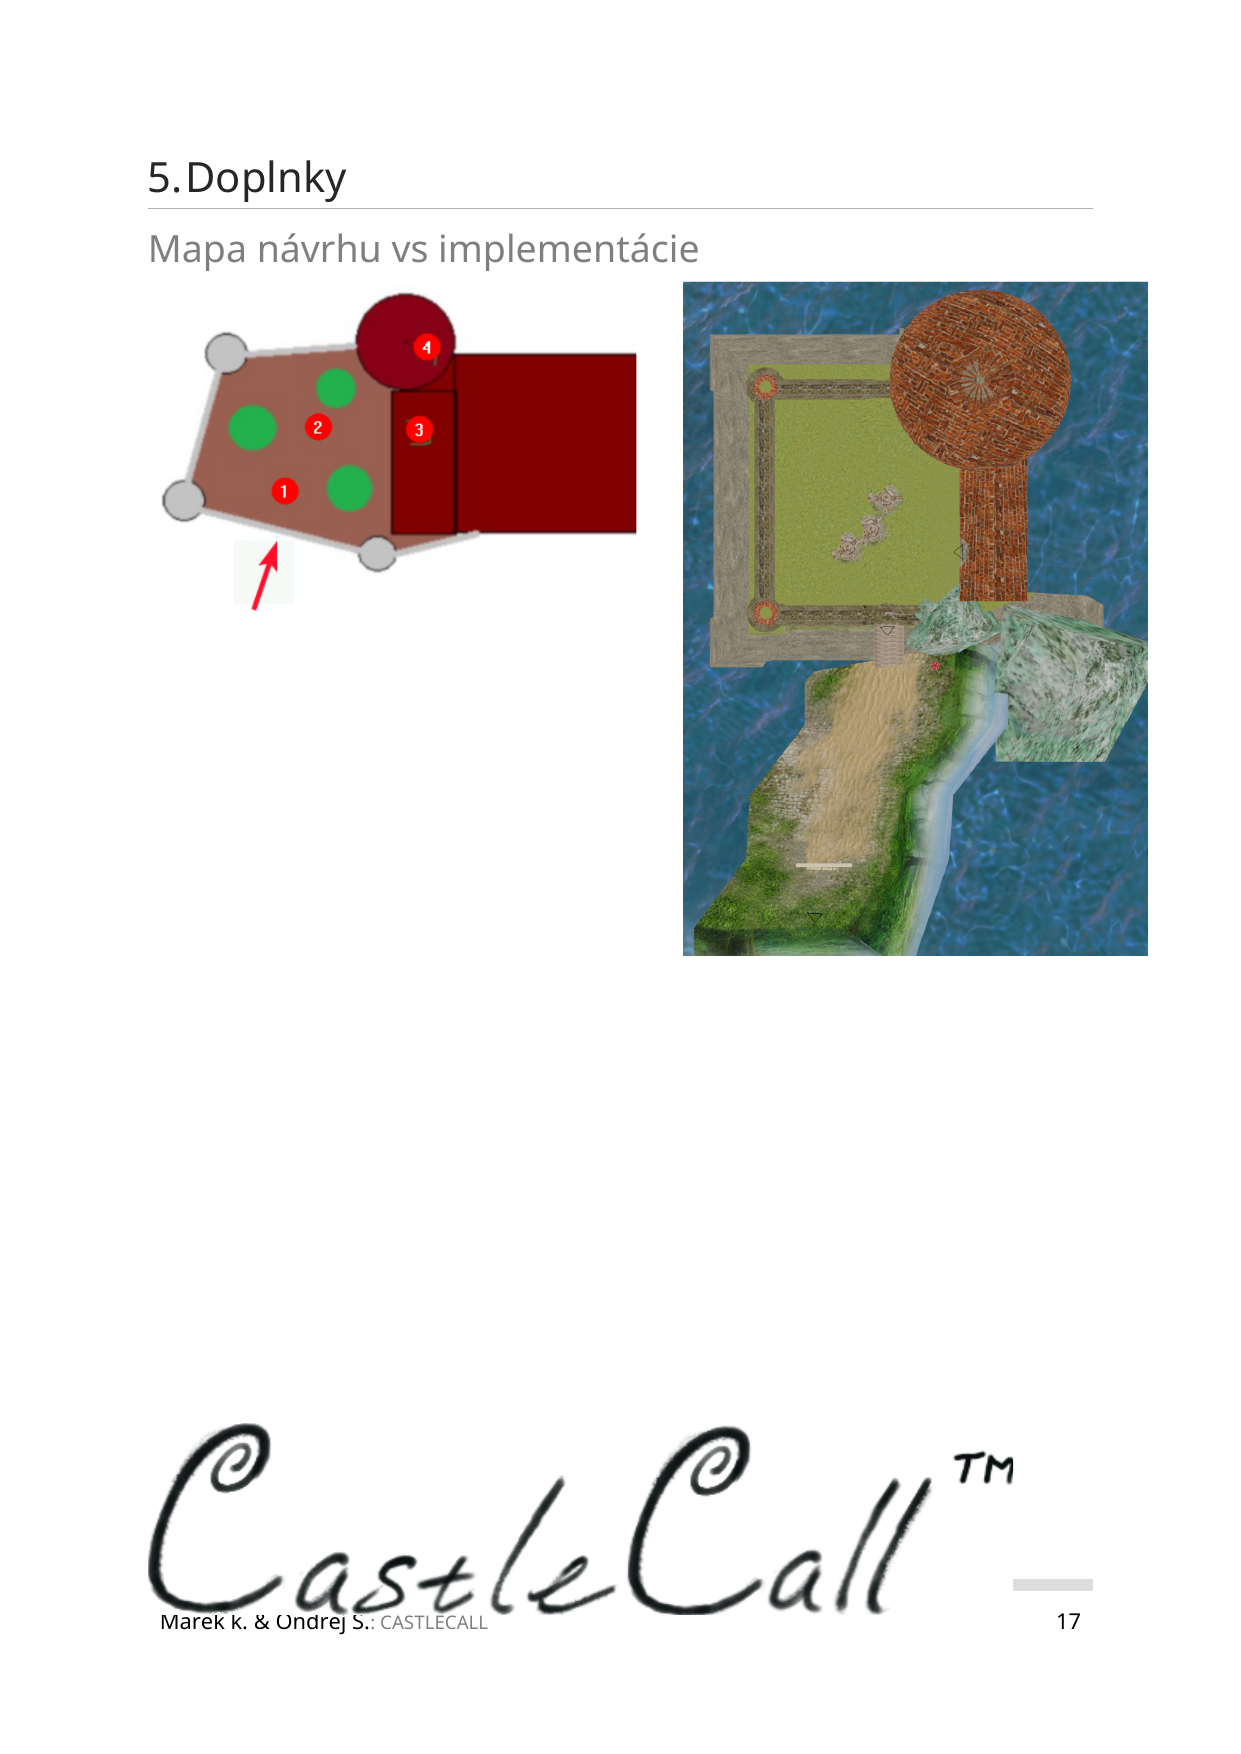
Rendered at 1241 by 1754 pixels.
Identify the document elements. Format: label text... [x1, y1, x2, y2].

table_header [148, 273, 636, 966]
picture [147, 1423, 1014, 1615]
picture [156, 281, 637, 627]
subtitle Doplnky [148, 148, 1093, 208]
subtitle Mapa návrhu vs implementácie [148, 222, 1093, 273]
table_header [636, 273, 1109, 966]
picture [683, 282, 1148, 956]
